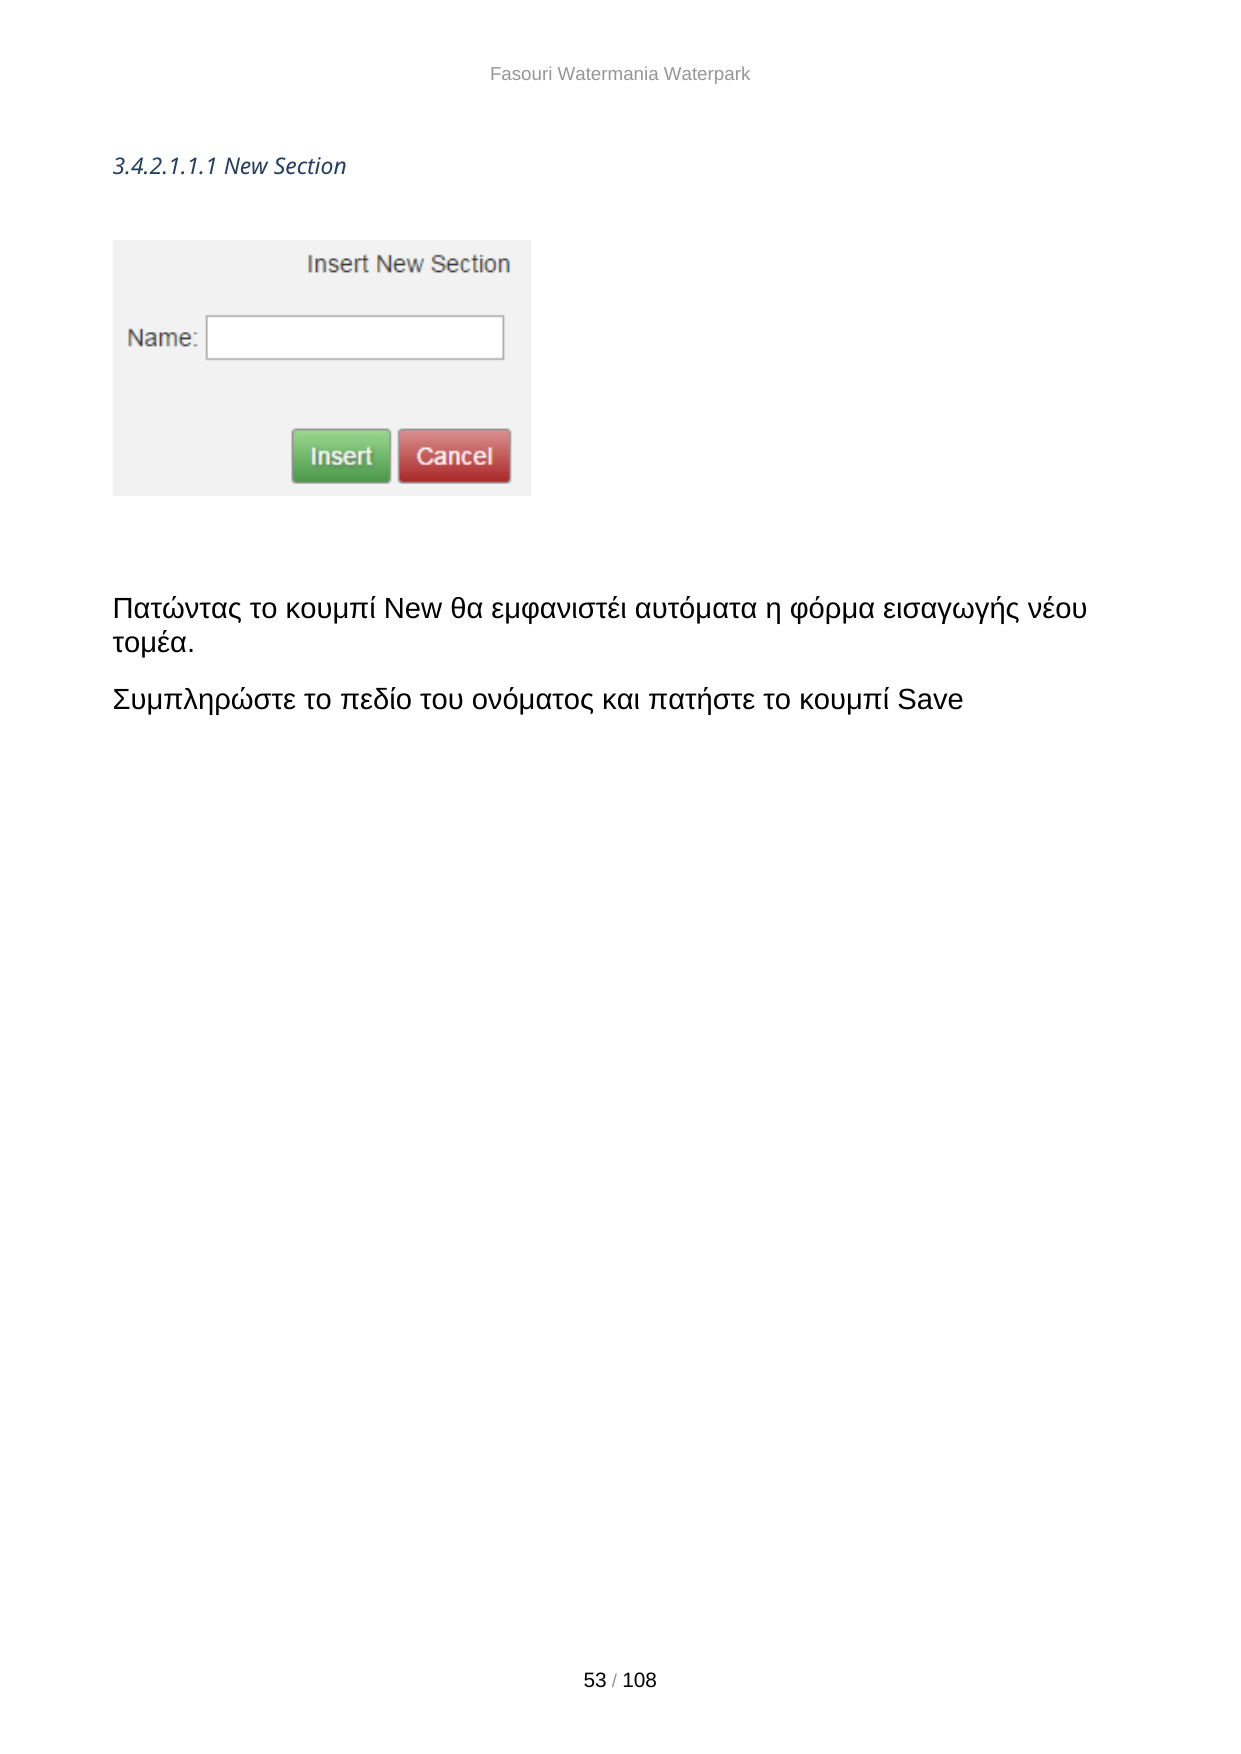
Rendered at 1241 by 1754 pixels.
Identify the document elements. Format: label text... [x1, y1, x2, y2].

text Πατώντας το κουμπί New θα εμφανιστέι αυτόματα η φόρμα εισαγωγής νέου τομέα. [112, 591, 1128, 658]
text 3.4.2.1.1.1 New Section [112, 150, 1128, 181]
text Συμπληρώστε το πεδίο του ονόματος και πατήστε το κουμπί Save [112, 682, 1128, 716]
picture [112, 240, 532, 496]
